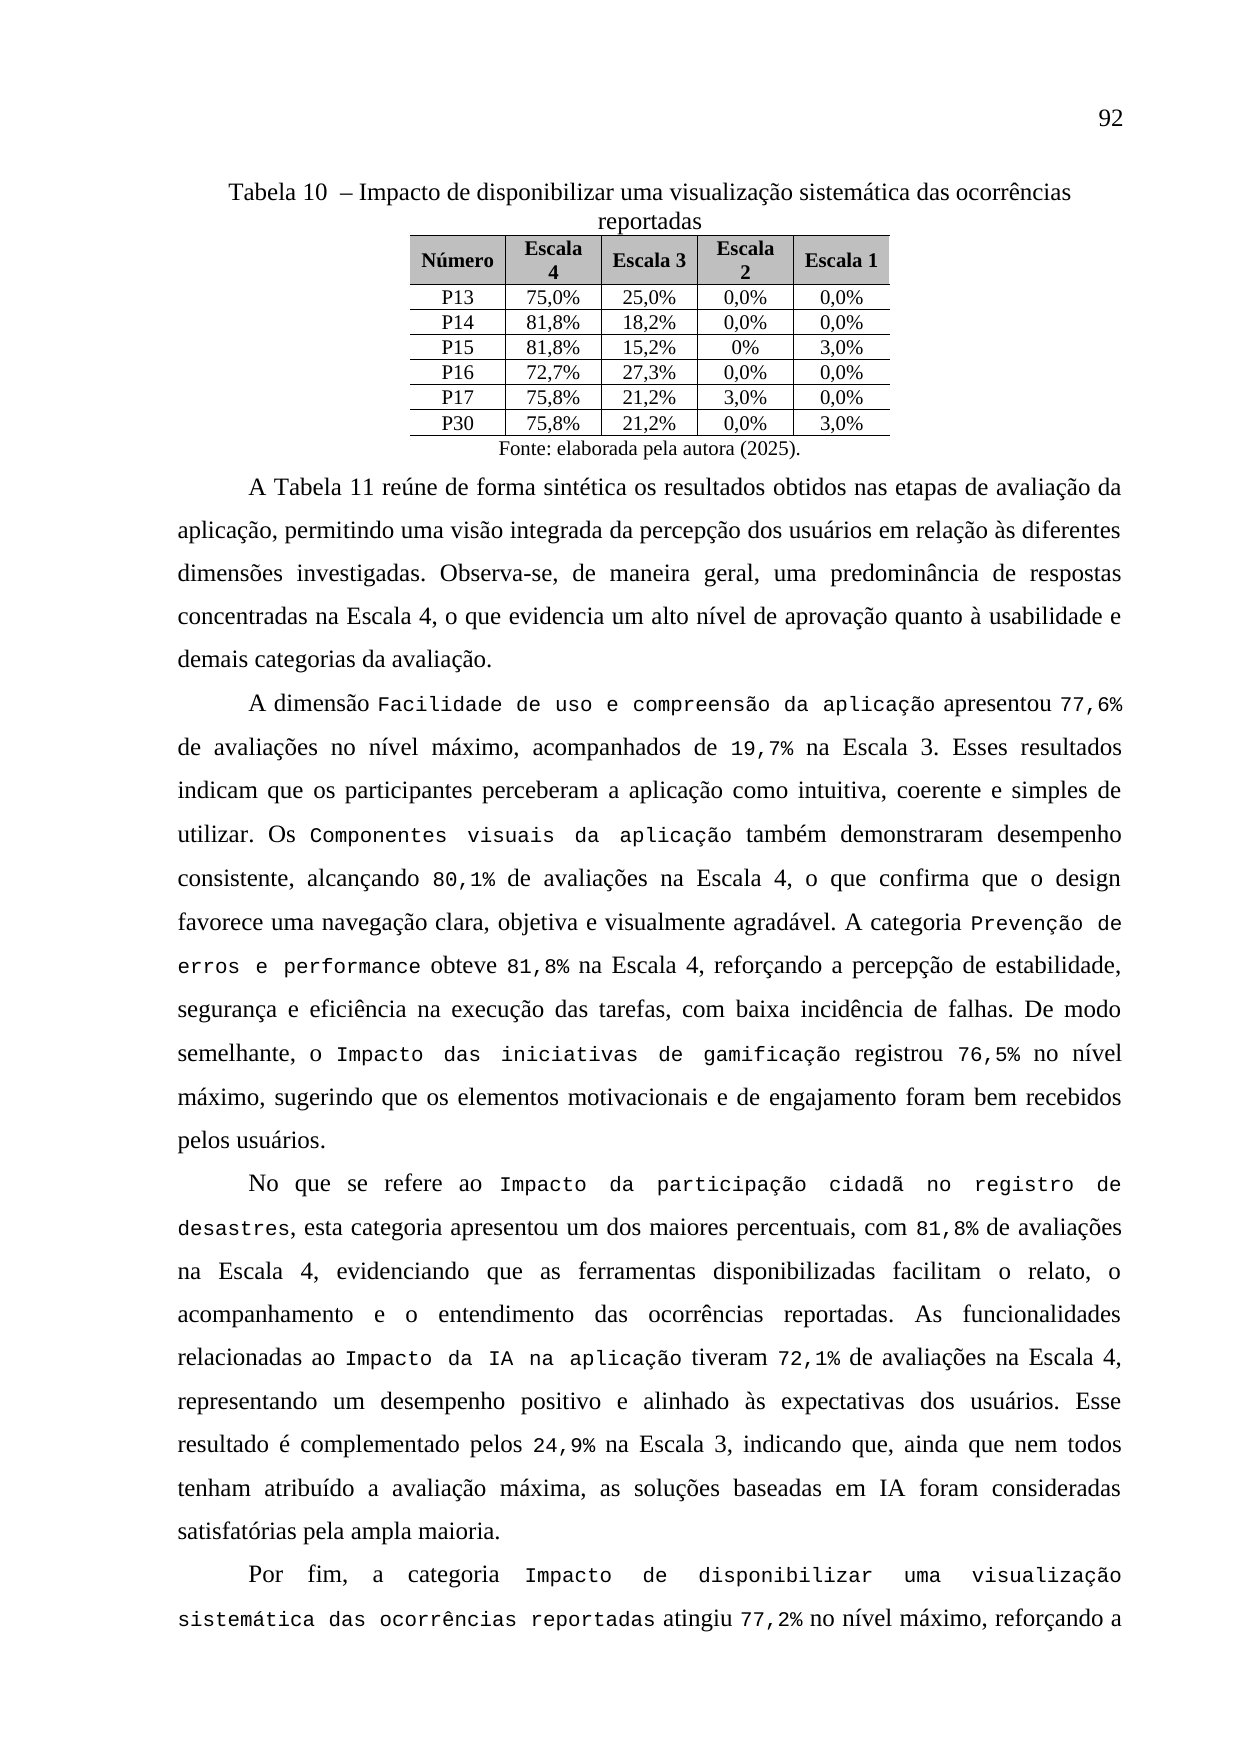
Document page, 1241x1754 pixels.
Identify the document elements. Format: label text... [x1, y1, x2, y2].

table_cell 0% [698, 335, 793, 359]
table_cell 0,0% [794, 360, 889, 384]
table_cell 3,0% [698, 385, 793, 409]
table_cell P17 [410, 385, 505, 409]
table_cell 3,0% [794, 410, 889, 434]
table_cell 18,2% [602, 310, 697, 334]
table_cell 75,8% [506, 410, 601, 434]
table_cell P14 [410, 310, 505, 334]
table_cell 0,0% [698, 310, 793, 334]
table_cell 75,8% [506, 385, 601, 409]
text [177, 1559, 1122, 1633]
text A dimensão Facilidade de uso e compreensão da aplicação apresentou 77,6% de avaliações no nível máximo, acompanhados de 19,7% na Escala 3. Esses resultados indicam que os participantes perceberam a aplicação como intuitiva, coerente e simples de utilizar. Os Componentes visuais da aplicação também demonstraram desempenho consistente, alcançando 80,1% de avaliações na Escala 4, o que confirma que o design favorece uma navegação clara, objetiva e visualmente agradável. A categoria Prevenção de erros e performance obteve 81,8% na Escala 4, reforçando a percepção de estabilidade, segurança e eficiência na execução das tarefas, com baixa incidência de falhas. De modo semelhante, o Impacto das iniciativas de gamificação registrou 76,5% no nível máximo, sugerindo que os elementos motivacionais e de engajamento foram bem recebidos pelos usuários. [177, 688, 1122, 1153]
table_cell P16 [410, 360, 505, 384]
table_cell 25,0% [602, 285, 697, 309]
table_cell 0,0% [698, 360, 793, 384]
table_cell 0,0% [794, 285, 889, 309]
table_header Escala 3 [602, 236, 697, 284]
table_cell 0,0% [698, 410, 793, 434]
table_cell 21,2% [602, 385, 697, 409]
table_cell P13 [410, 285, 505, 309]
table_cell 15,2% [602, 335, 697, 359]
table_cell 27,3% [602, 360, 697, 384]
table_cell P15 [410, 335, 505, 359]
table_header Escala 4 [506, 236, 601, 284]
table_header Escala 1 [794, 236, 889, 284]
table_cell 0,0% [698, 285, 793, 309]
table_cell 0,0% [794, 385, 889, 409]
table_cell 81,8% [506, 335, 601, 359]
table_cell 75,0% [506, 285, 601, 309]
table_cell P30 [410, 410, 505, 434]
table_cell 72,7% [506, 360, 601, 384]
text No que se refere ao Impacto da participação cidadã no registro de desastres, esta categoria apresentou um dos maiores percentuais, com 81,8% de avaliações na Escala 4, evidenciando que as ferramentas disponibilizadas facilitam o relato, o acompanhamento e o entendimento das ocorrências reportadas. As funcionalidades relacionadas ao Impacto da IA na aplicação tiveram 72,1% de avaliações na Escala 4, representando um desempenho positivo e alinhado às expectativas dos usuários. Esse resultado é complementado pelos 24,9% na Escala 3, indicando que, ainda que nem todos tenham atribuído a avaliação máxima, as soluções baseadas em IA foram consideradas satisfatórias pela ampla maioria. [177, 1168, 1122, 1545]
table_cell 3,0% [794, 335, 889, 359]
table_cell 0,0% [794, 310, 889, 334]
table_cell 81,8% [506, 310, 601, 334]
text Fonte: elaborada pela autora (2025). [177, 436, 1122, 459]
table_header Escala 2 [698, 236, 793, 284]
text A Tabela 11 reúne de forma sintética os resultados obtidos nas etapas de avaliação da aplicação, permitindo uma visão integrada da percepção dos usuários em relação às diferentes dimensões investigadas. Observa-se, de maneira geral, uma predominância de respostas concentradas na Escala 4, o que evidencia um alto nível de aprovação quanto à usabilidade e demais categorias da avaliação. [177, 472, 1122, 673]
table_cell 21,2% [602, 410, 697, 434]
table_header Número [410, 236, 505, 284]
